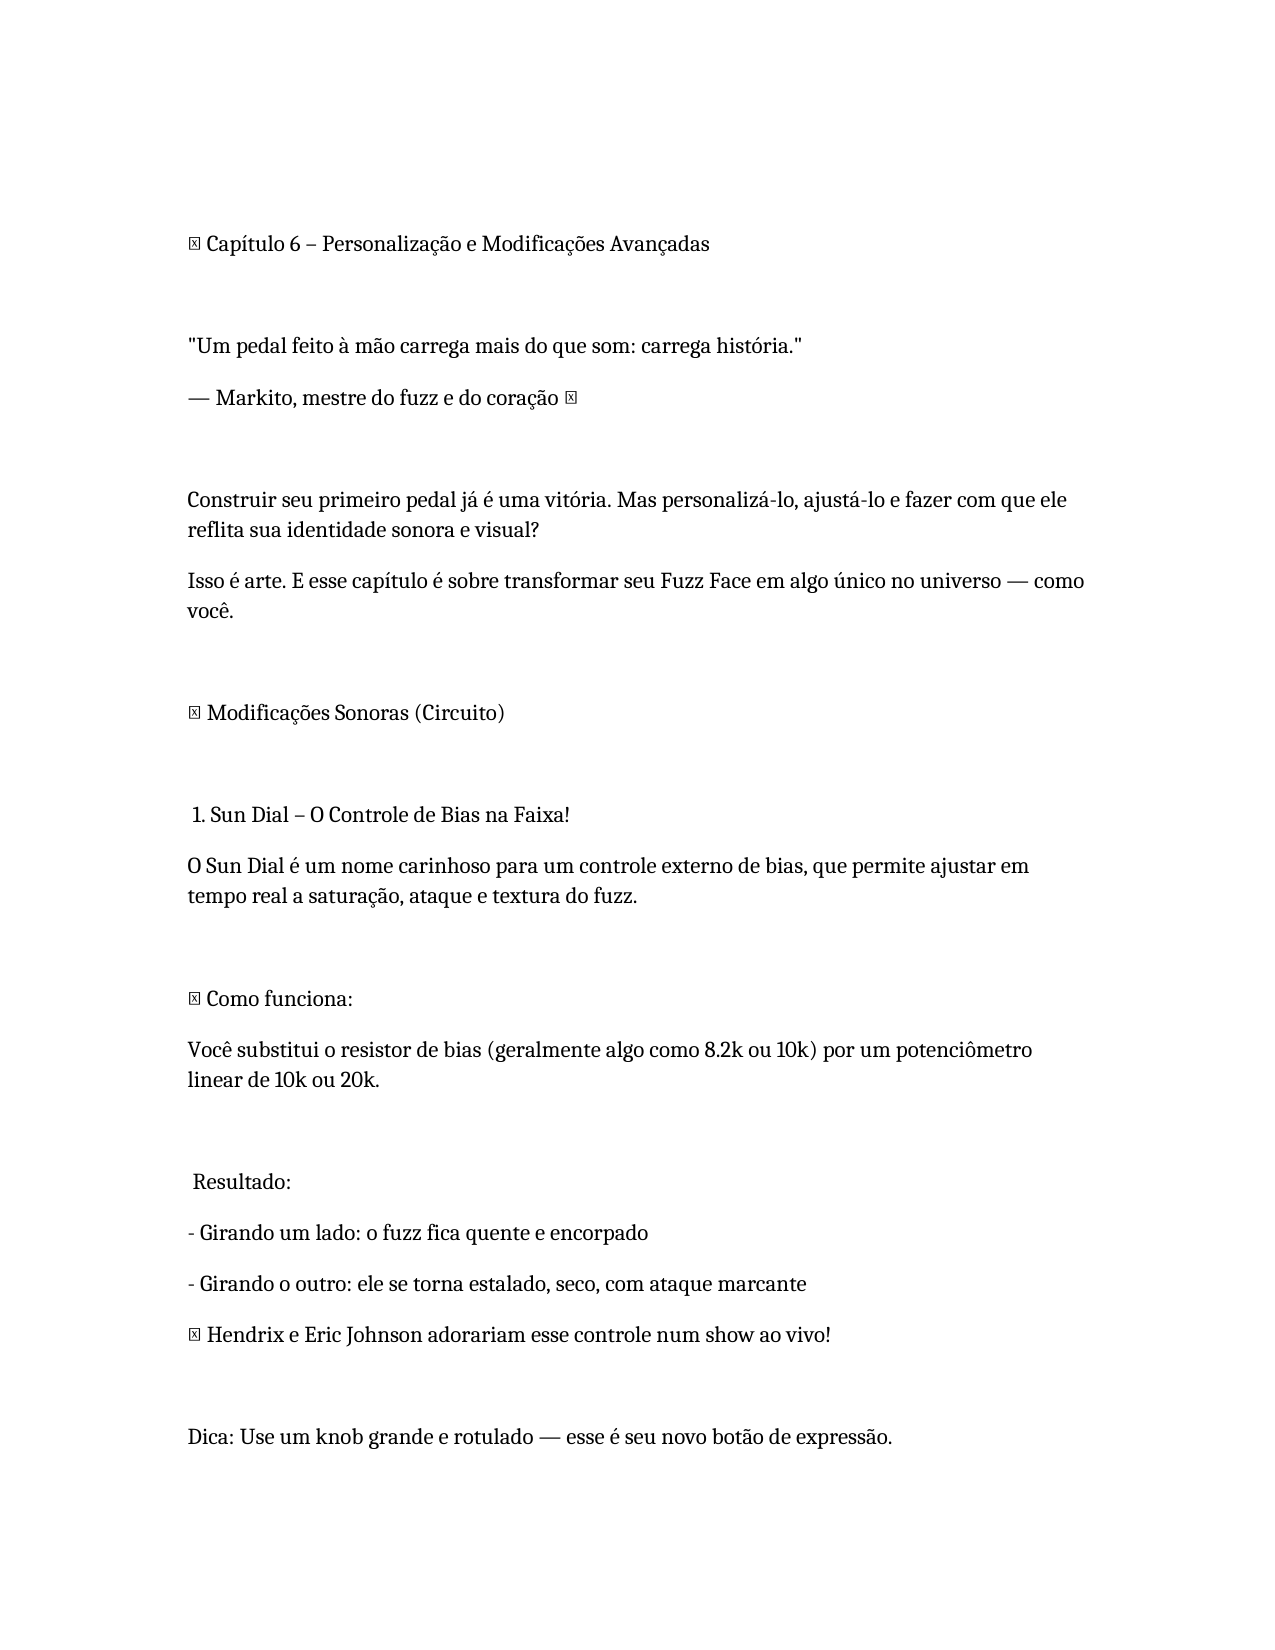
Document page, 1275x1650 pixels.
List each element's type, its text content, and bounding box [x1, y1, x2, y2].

text "Um pedal feito à mão carrega mais do que som: carrega história." [187, 333, 1087, 360]
text - Girando o outro: ele se torna estalado, seco, com ataque marcante [187, 1271, 1087, 1297]
text 🧪 Modificações Sonoras (Circuito) [187, 700, 1087, 726]
text 🎛️ 1. Sun Dial – O Controle de Bias na Faixa! [187, 802, 1087, 828]
text 🎚️ Resultado: [187, 1169, 1087, 1195]
text 💡 Hendrix e Eric Johnson adorariam esse controle num show ao vivo! [187, 1322, 1087, 1348]
text - Girando um lado: o fuzz fica quente e encorpado [187, 1220, 1087, 1246]
text Você substitui o resistor de bias (geralmente algo como 8.2k ou 10k) por um potenciômetro linear de 10k ou 20k. [187, 1036, 1087, 1093]
text 🎨 Capítulo 6 – Personalização e Modificações Avançadas [187, 231, 1087, 258]
text Dica: Use um knob grande e rotulado — esse é seu novo botão de expressão. [187, 1424, 1087, 1450]
text — Markito, mestre do fuzz e do coração 💜 [187, 384, 1087, 411]
text Construir seu primeiro pedal já é uma vitória. Mas personalizá-lo, ajustá-lo e fazer com que ele reflita sua identidade sonora e visual? [187, 486, 1087, 543]
text 🧩 Como funciona: [187, 985, 1087, 1012]
text O Sun Dial é um nome carinhoso para um controle externo de bias, que permite ajustar em tempo real a saturação, ataque e textura do fuzz. [187, 853, 1087, 910]
text Isso é arte. E esse capítulo é sobre transformar seu Fuzz Face em algo único no universo — como você. [187, 568, 1087, 624]
